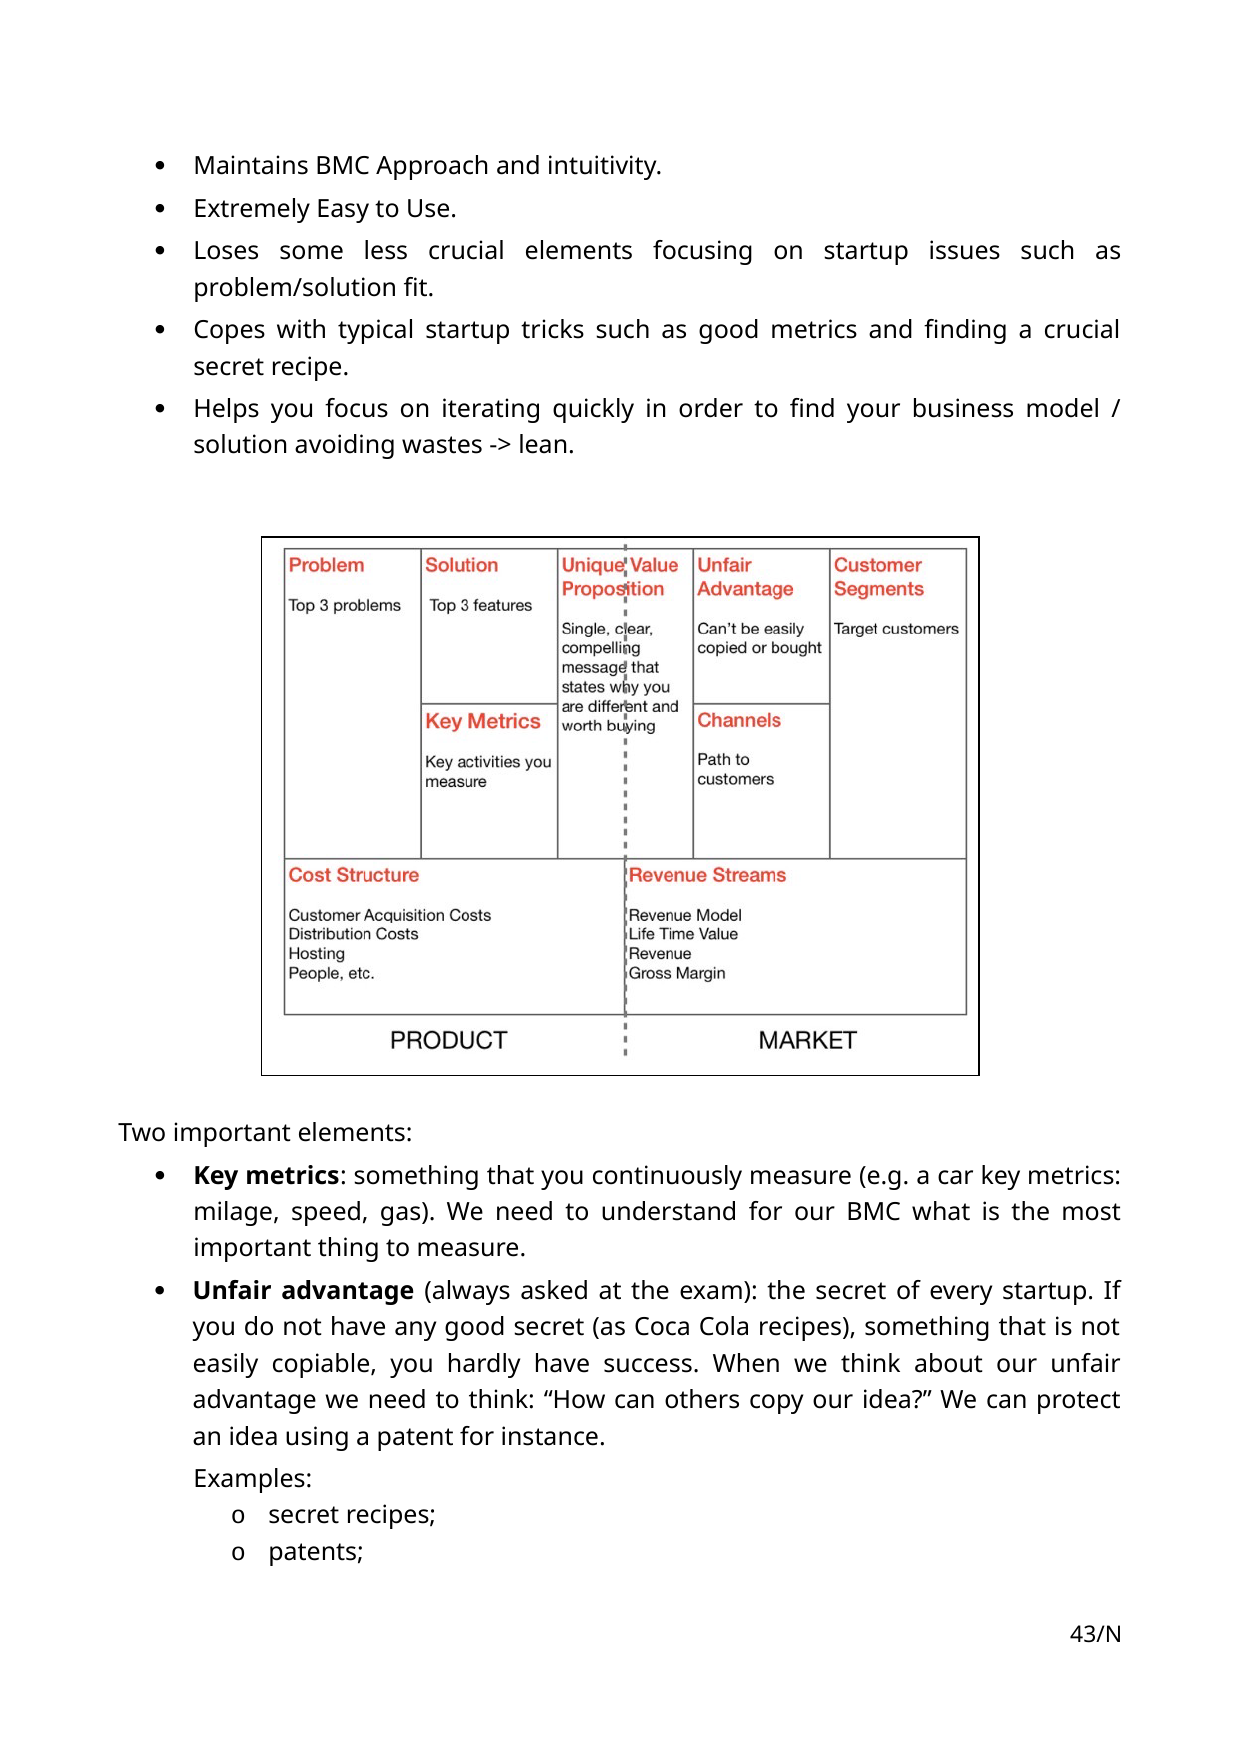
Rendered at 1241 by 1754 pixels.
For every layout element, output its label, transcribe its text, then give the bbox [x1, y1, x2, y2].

list Examples: [193, 1461, 1122, 1495]
list Copes with typical startup tricks such as good metrics and finding a crucial secret recipe. [156, 312, 1122, 382]
list patents; [231, 1534, 1122, 1568]
list Helps you focus on iterating quickly in order to find your business model / solution avoiding wastes -> lean. [156, 391, 1122, 461]
list secret recipes; [231, 1497, 1122, 1531]
list Extremely Easy to Use. [156, 190, 1122, 224]
list Maintains BMC Approach and intuitivity. [156, 148, 1122, 182]
text Two important elements: [118, 1115, 1122, 1149]
list Key metrics: something that you continuously measure (e.g. a car key metrics: milage, speed, gas). We need to understand for our BMC what is the most important thing to measure. [156, 1157, 1122, 1264]
list Unfair advantage (always asked at the exam): the secret of every startup. If you do not have any good secret (as Coca Cola recipes), something that is not easily copiable, you hardly have success. When we think about our unfair advantage we need to think: “How can others copy our idea?” We can protect an idea using a patent for instance. [155, 1273, 1122, 1452]
list Loses some less crucial elements focusing on startup issues such as problem/solution fit. [156, 233, 1122, 303]
